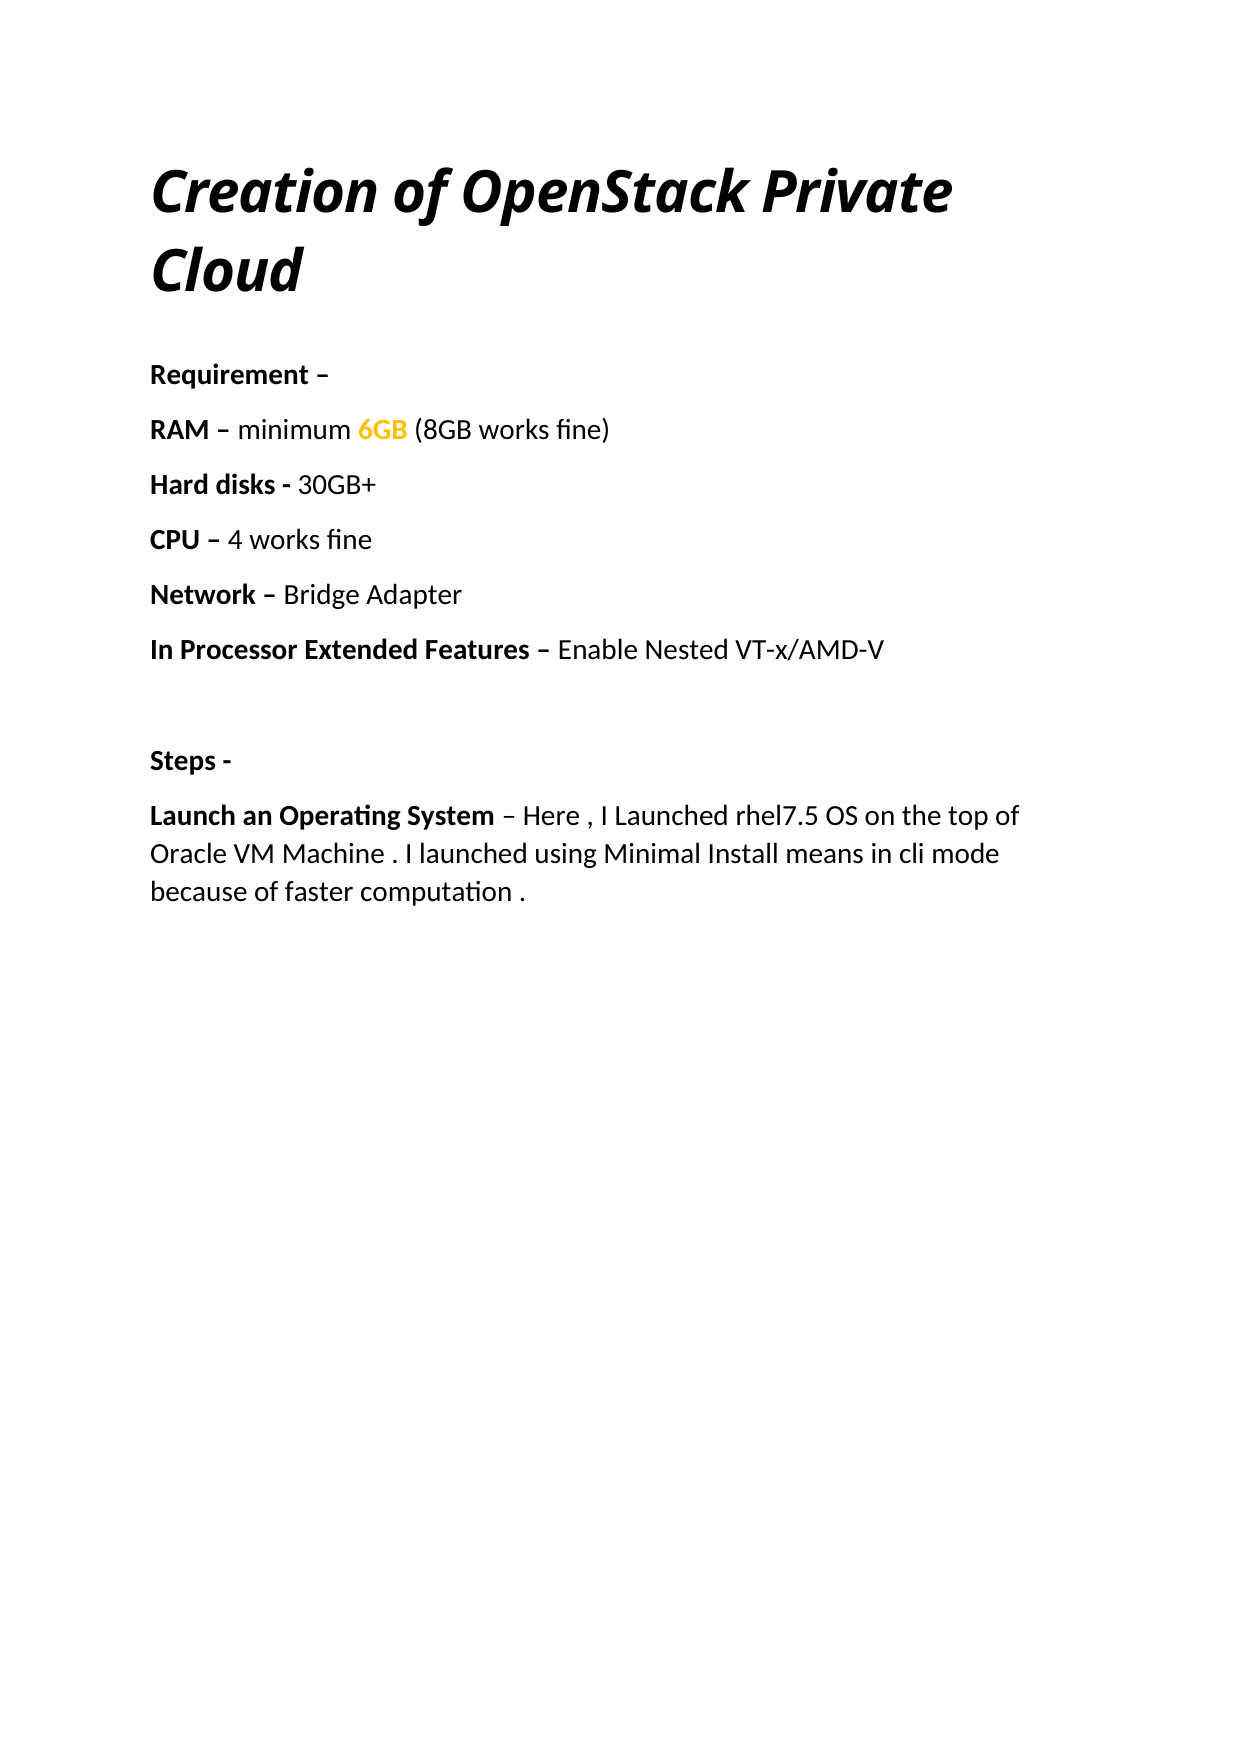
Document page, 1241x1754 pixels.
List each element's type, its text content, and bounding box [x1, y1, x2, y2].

text Hard disks - 30GB+ [150, 466, 1090, 502]
title Creation of OpenStack Private Cloud [150, 150, 1090, 309]
text In Processor Extended Features – Enable Nested VT-x/AMD-V [150, 631, 1090, 667]
text Requirement – [150, 356, 1090, 391]
text Launch an Operating System – Here , I Launched rhel7.5 OS on the top of Oracle VM Machine . I launched using Minimal Install means in cli mode because of faster computation . [150, 797, 1090, 909]
text RAM – minimum 6GB (8GB works fine) [150, 411, 1090, 447]
text Network – Bridge Adapter [150, 576, 1090, 612]
text Steps - [150, 742, 1090, 777]
text CPU – 4 works fine [150, 521, 1090, 557]
